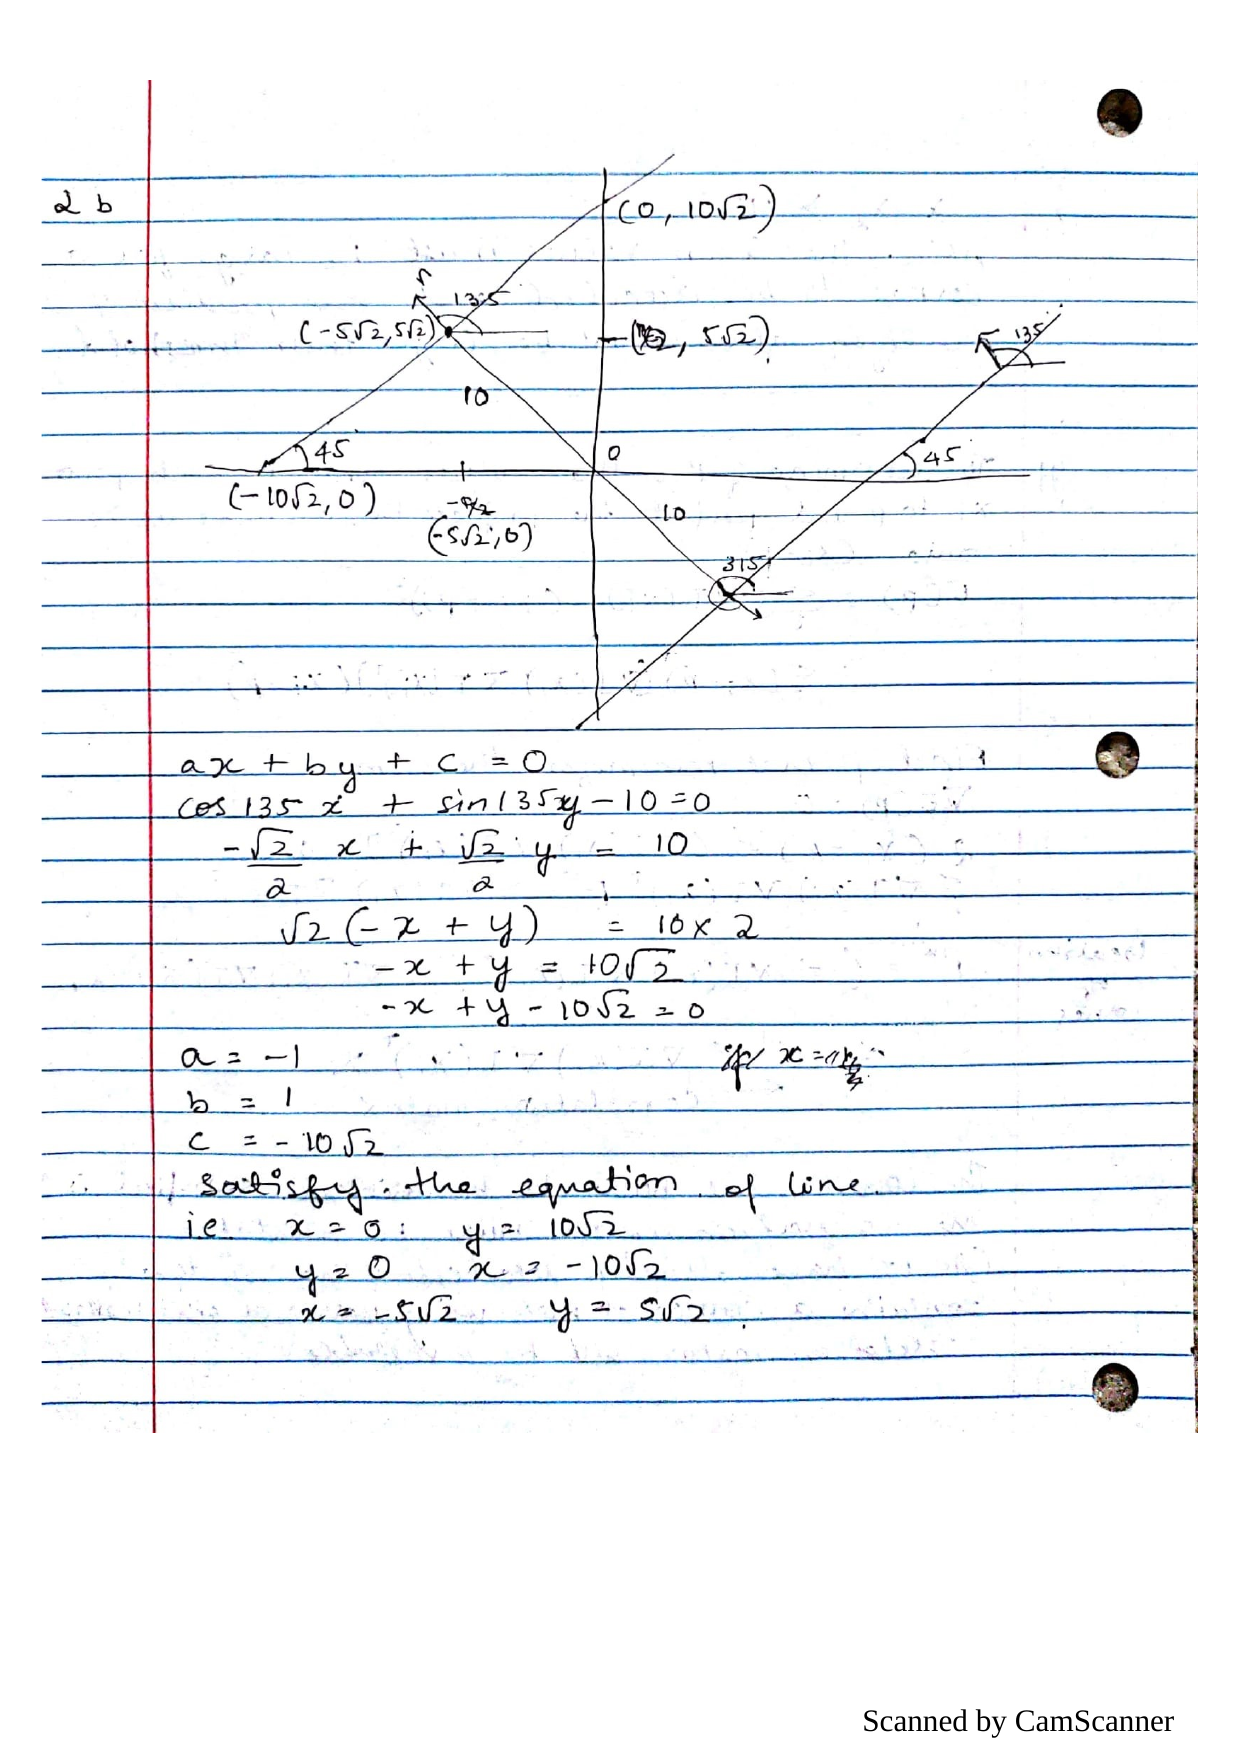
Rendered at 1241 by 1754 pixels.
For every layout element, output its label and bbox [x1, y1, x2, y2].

picture [41, 80, 1198, 1433]
